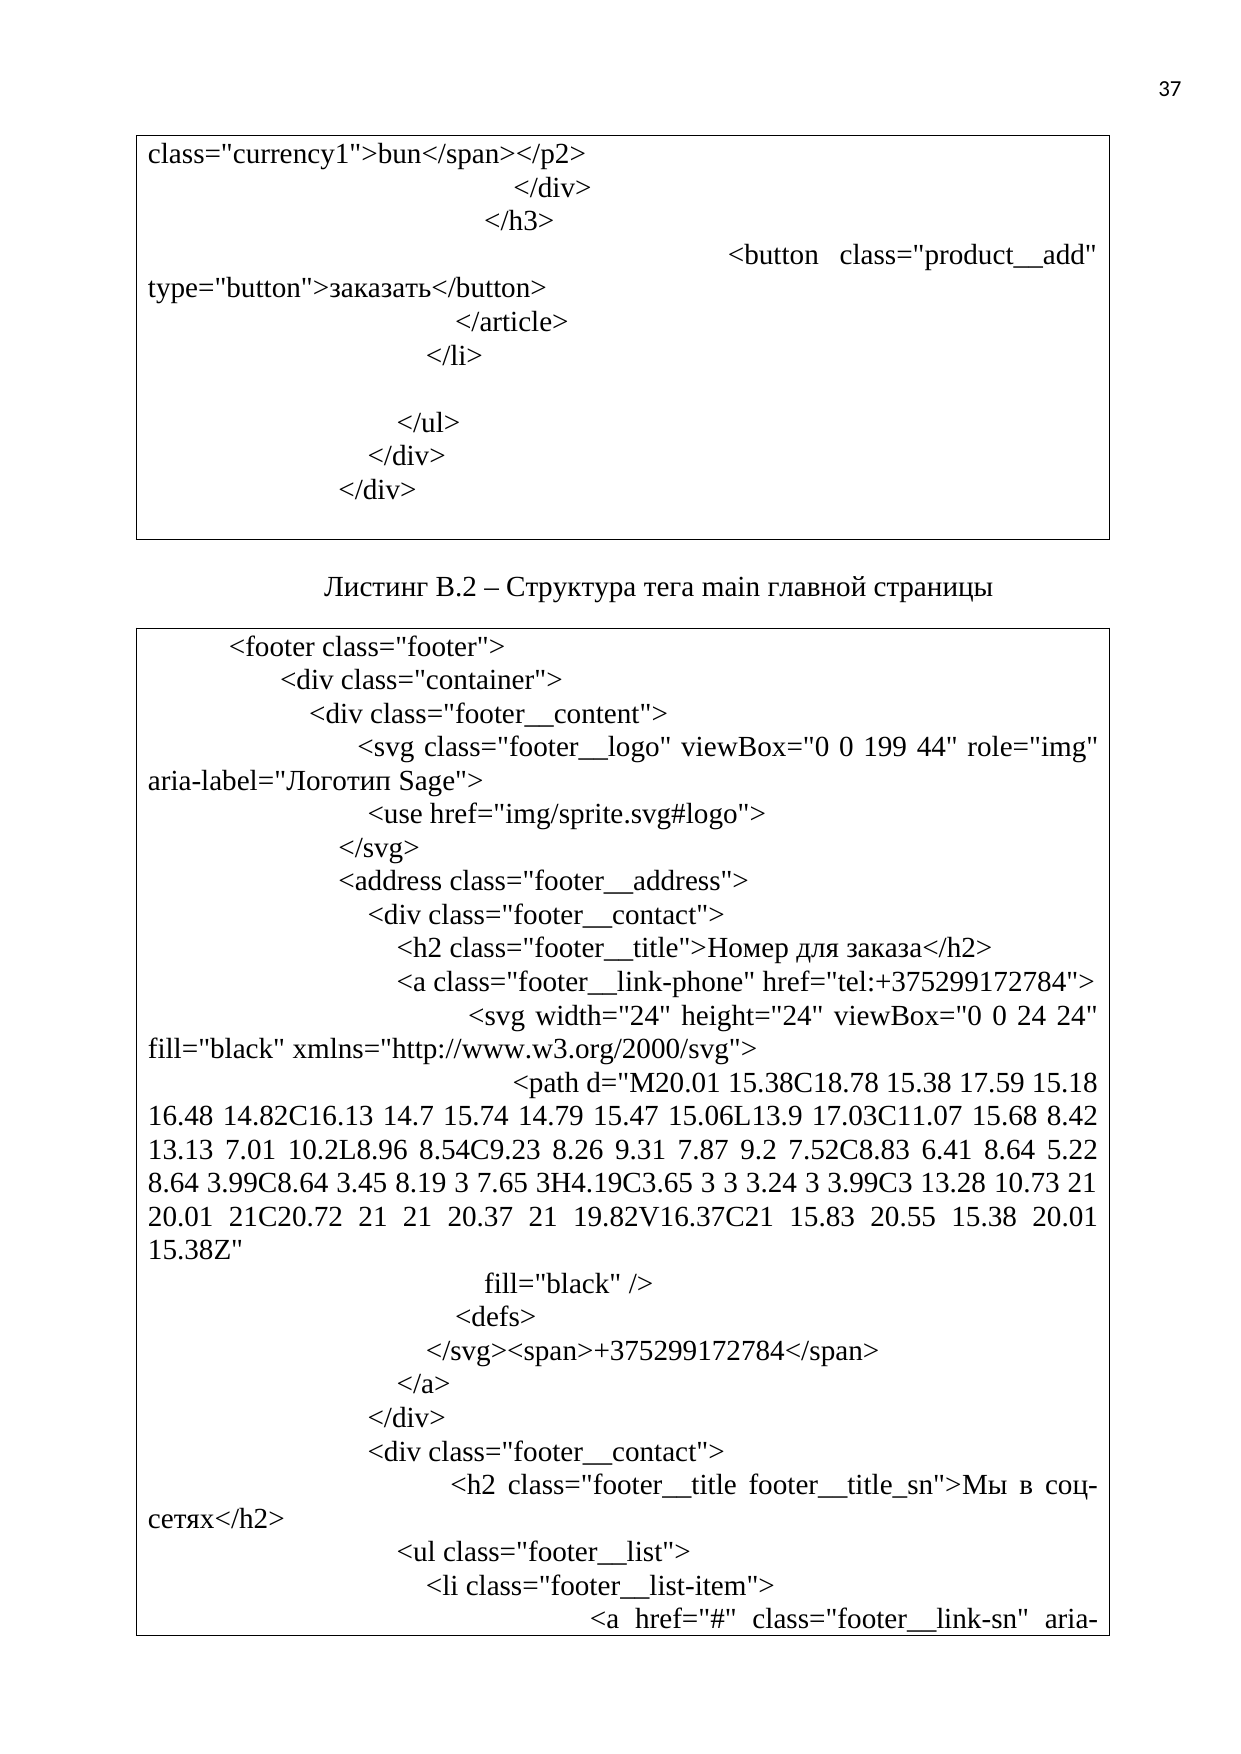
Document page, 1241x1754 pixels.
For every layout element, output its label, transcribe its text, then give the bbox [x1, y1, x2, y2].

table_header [137, 629, 1109, 1635]
text Листинг В.2 – Структура тега main главной страницы [136, 569, 1181, 603]
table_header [137, 136, 1109, 539]
